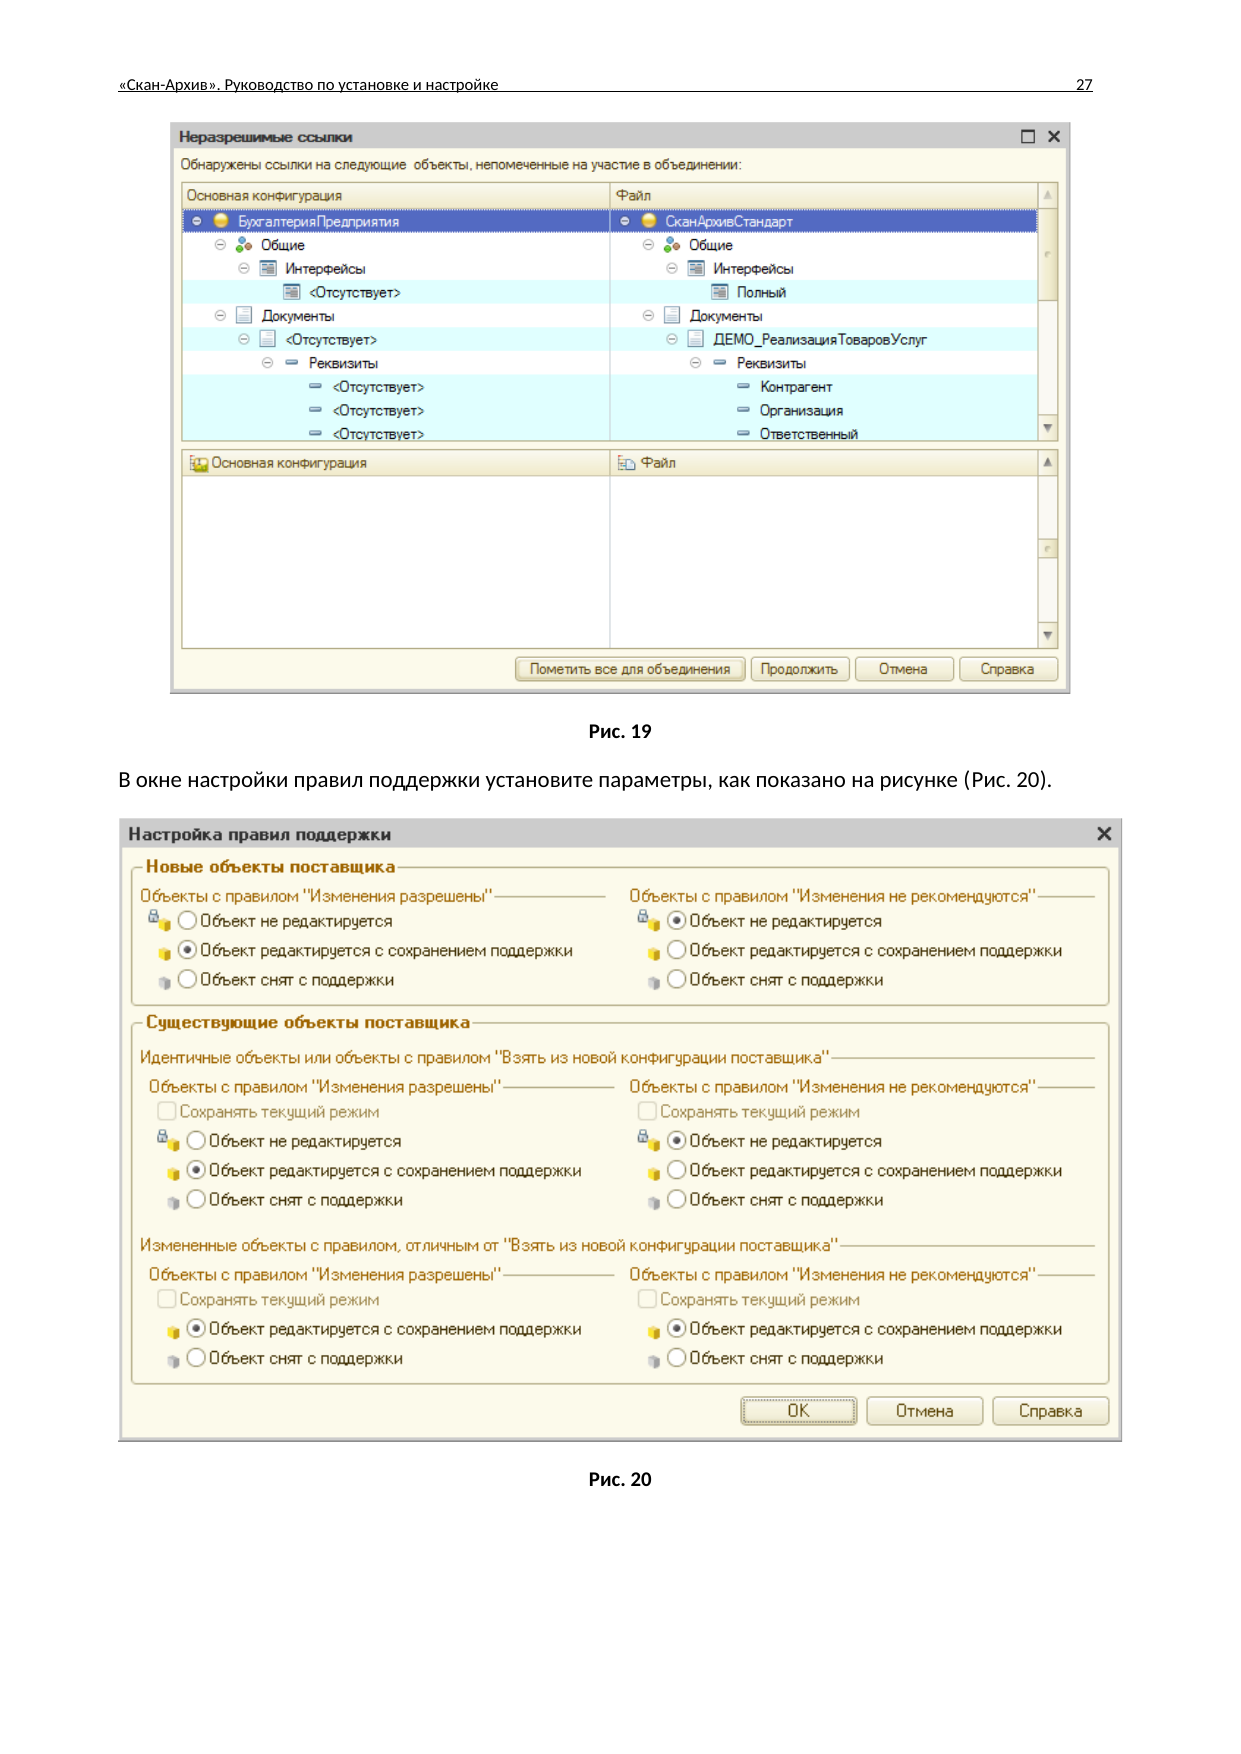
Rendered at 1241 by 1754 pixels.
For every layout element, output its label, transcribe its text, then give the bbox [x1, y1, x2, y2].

picture [169, 122, 1071, 694]
text В окне настройки правил поддержки установите параметры, как показано на рисунке (Рис. 20). [118, 765, 1122, 793]
text Рис. 19 [118, 718, 1122, 744]
text Рис. 20 [118, 1466, 1122, 1492]
picture [118, 817, 1123, 1442]
